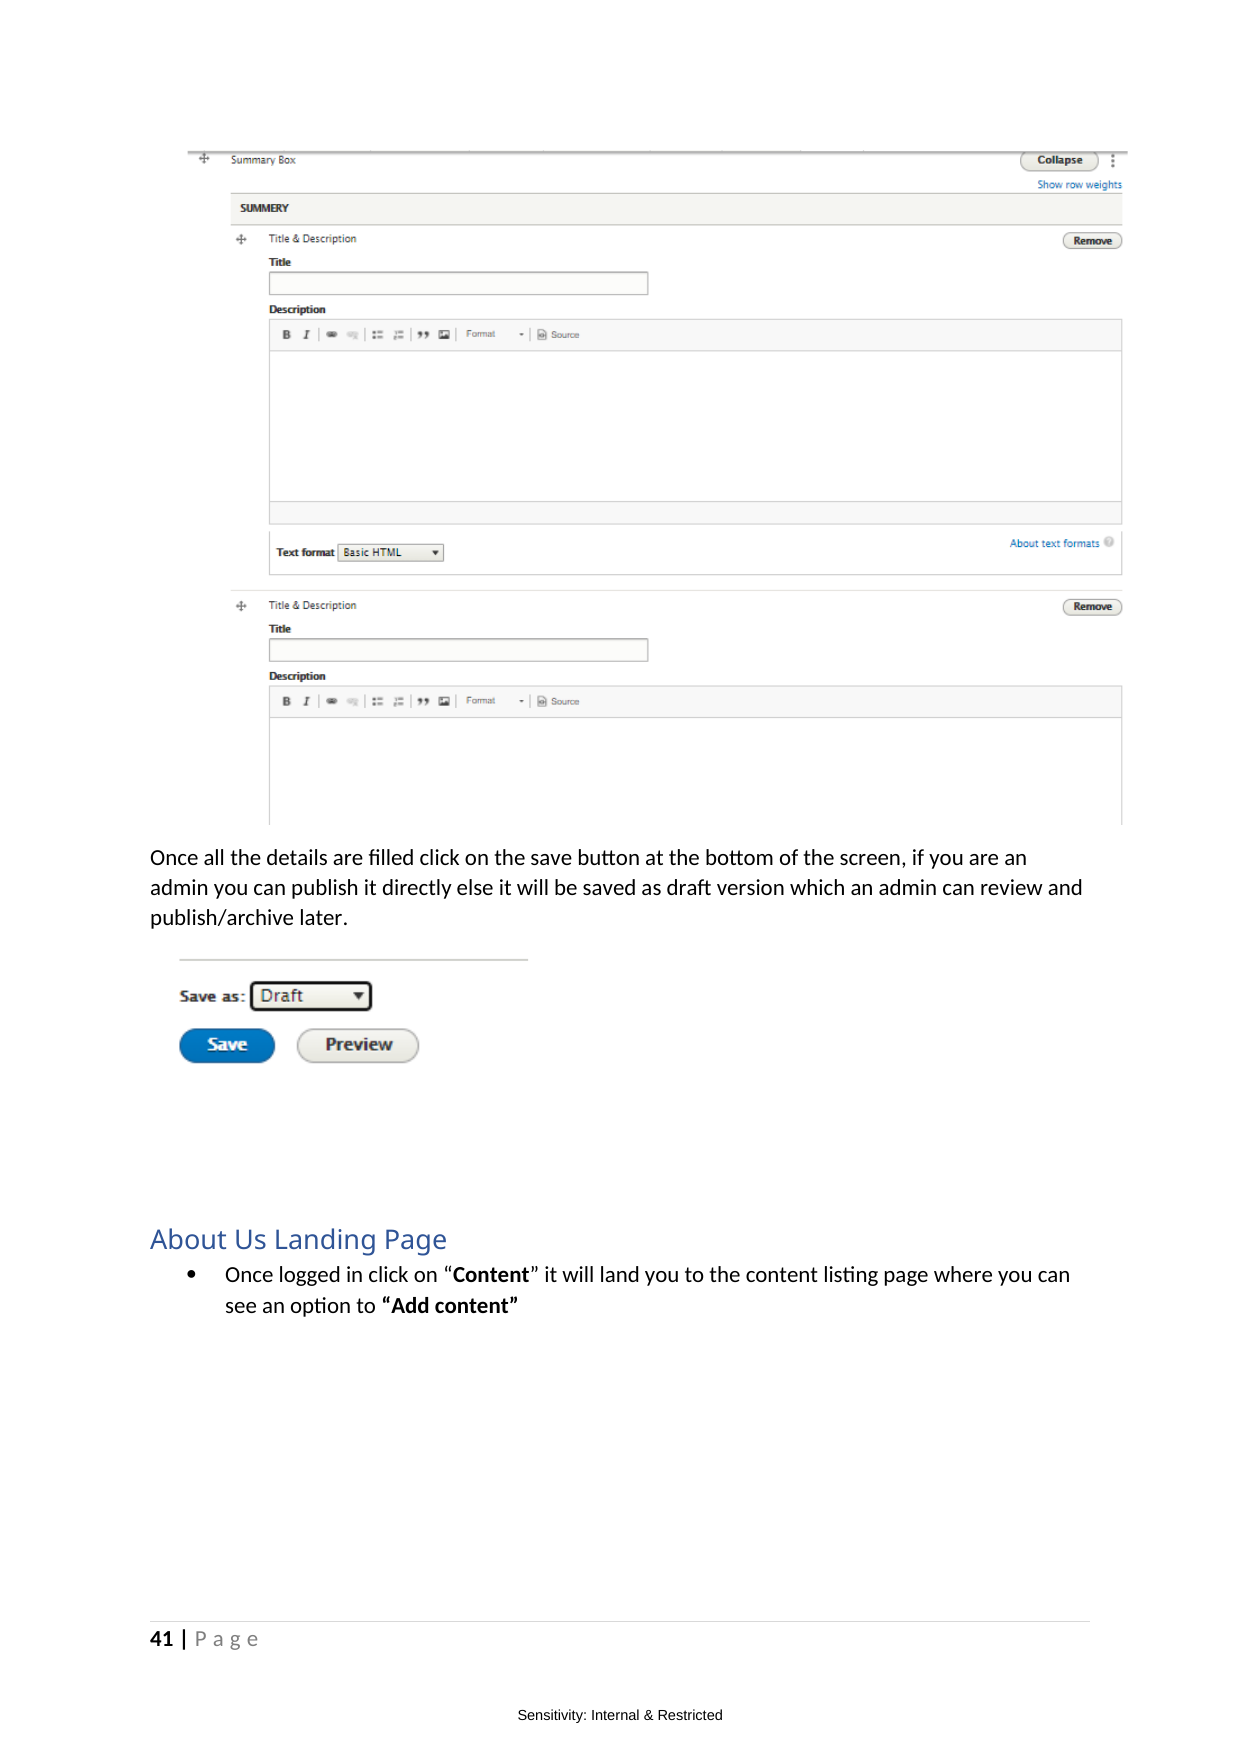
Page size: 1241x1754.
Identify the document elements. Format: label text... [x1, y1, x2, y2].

picture [187, 150, 1128, 825]
picture [150, 950, 529, 1109]
list Once logged in click on “Content” it will land you to the content listing page where you can see an option to “Add content” [187, 1261, 1090, 1319]
subtitle About Us Landing Page [150, 1221, 1090, 1258]
text Once all the details are filled click on the save button at the bottom of the screen, if you are an admin you can publish it directly else it will be saved as draft version which an admin can review and publish/archive later. [150, 843, 1090, 932]
